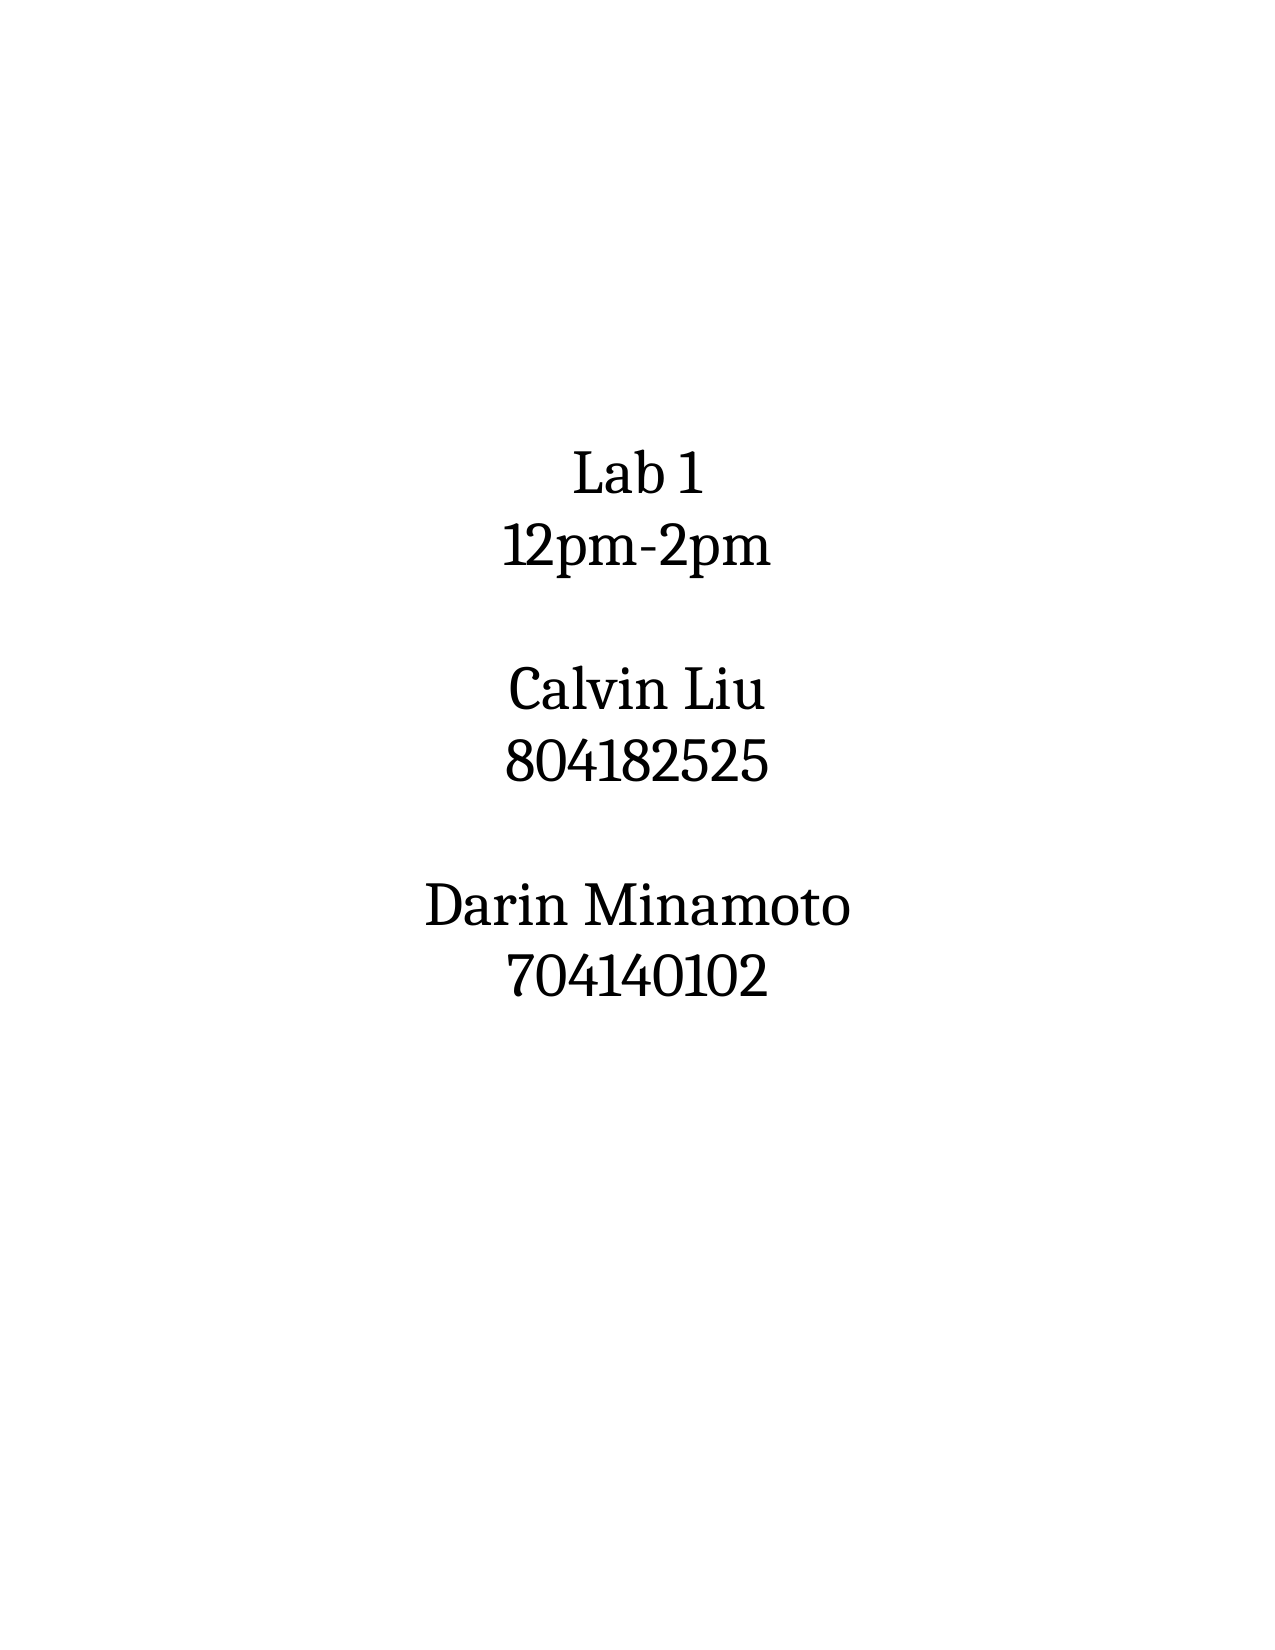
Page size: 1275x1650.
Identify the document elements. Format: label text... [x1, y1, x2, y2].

text Lab 1 [187, 437, 1087, 509]
text 12pm-2pm [187, 509, 1087, 581]
text 704140102 [187, 941, 1087, 1012]
text 804182525 [187, 725, 1087, 797]
text Calvin Liu [187, 653, 1087, 725]
text Darin Minamoto [187, 869, 1087, 941]
